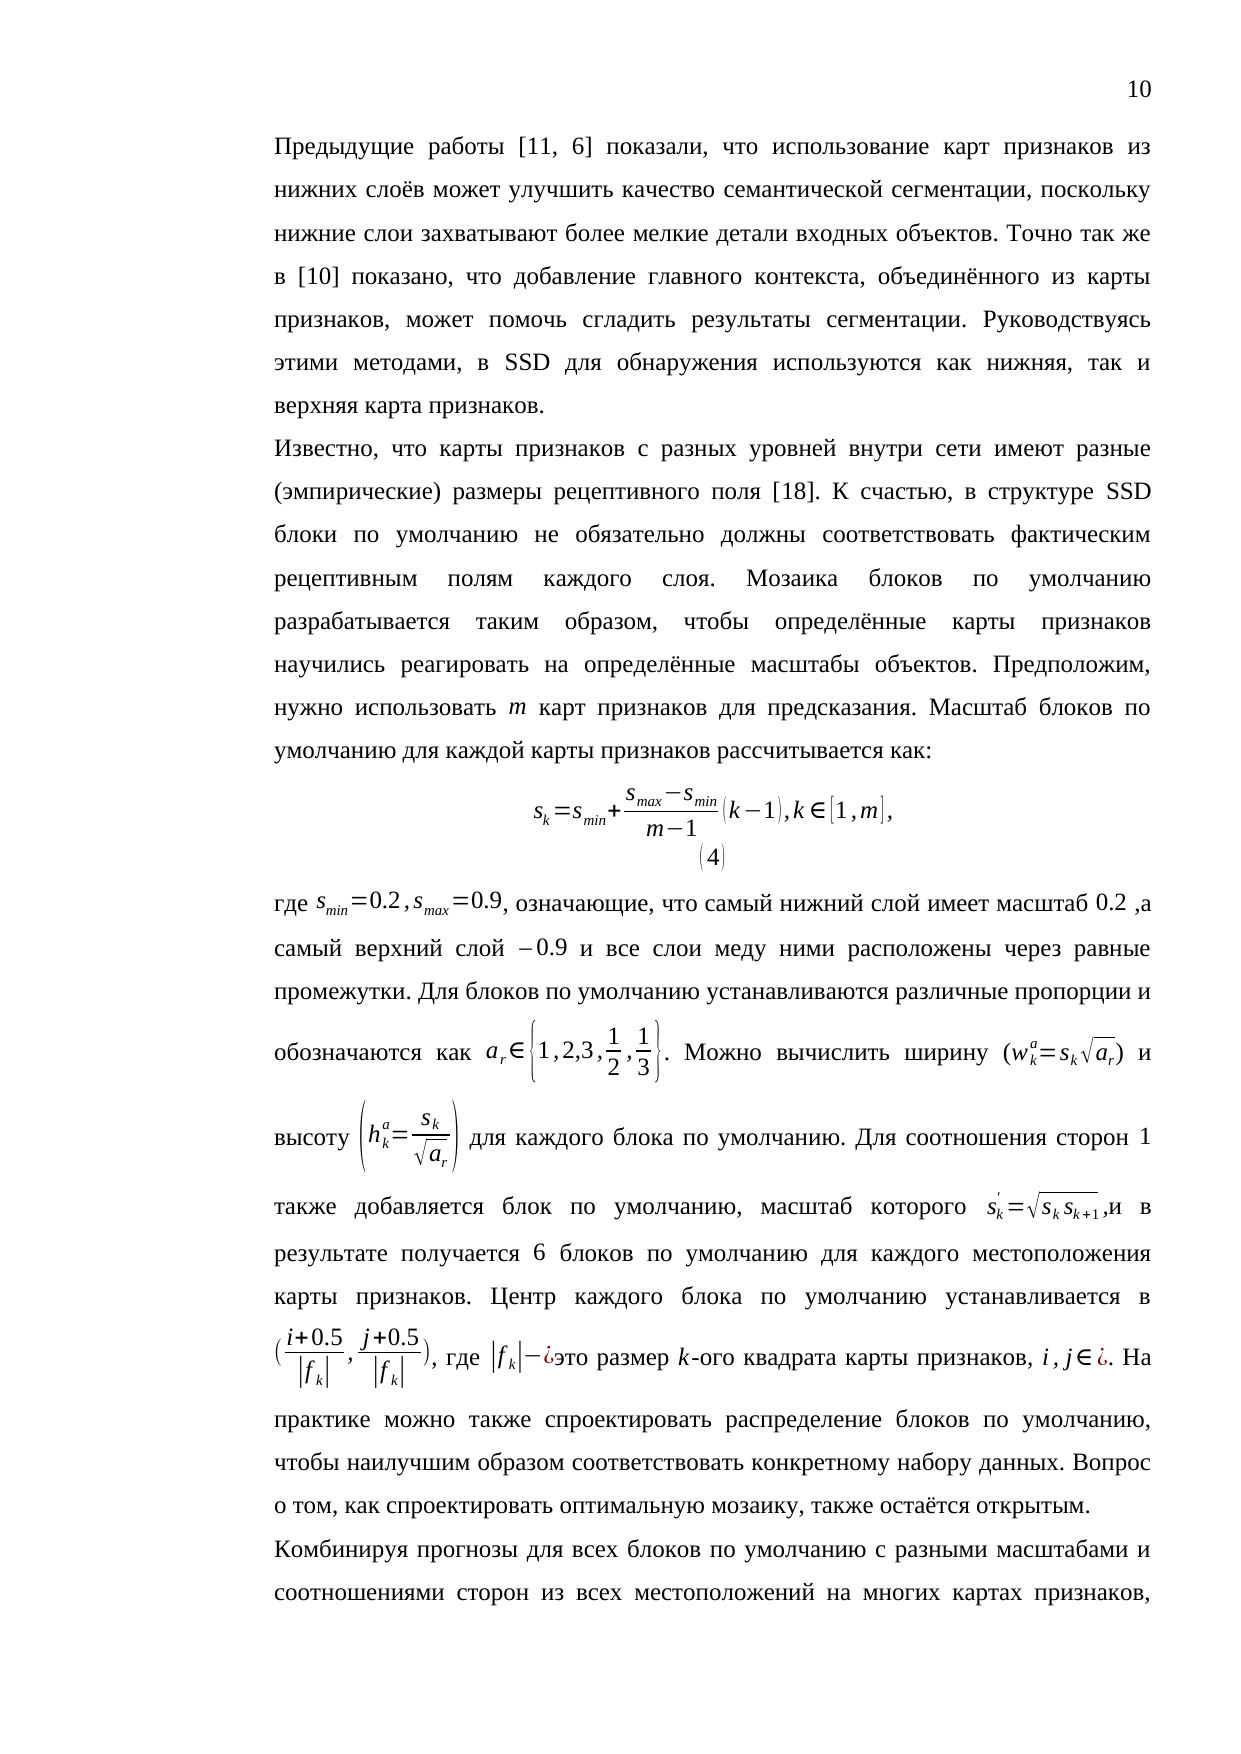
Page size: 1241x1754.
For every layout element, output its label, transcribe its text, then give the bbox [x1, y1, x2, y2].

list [236, 131, 1152, 419]
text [274, 1534, 1152, 1606]
text где , означающие, что самый нижний слой имеет масштаб ,а самый верхний слой и все слои меду ними расположены через равные промежутки. Для блоков по умолчанию устанавливаются различные пропорции и обозначаются как . Можно вычислить ширину () и высоту для каждого блока по умолчанию. Для соотношения сторон также добавляется блок по умолчанию, масштаб которого и в результате получается блоков по умолчанию для каждого местоположения карты признаков. Центр каждого блока по умолчанию устанавливается в , где это размер -ого квадрата карты признаков, . На практике можно также спроектировать распределение блоков по умолчанию, чтобы наилучшим образом соответствовать конкретному набору данных. Вопрос о том, как спроектировать оптимальную мозаику, также остаётся открытым. [274, 887, 1152, 1519]
text Известно, что карты признаков с разных уровней внутри сети имеют разные (эмпирические) размеры рецептивного поля [18]. К счастью, в структуре SSD блоки по умолчанию не обязательно должны соответствовать фактическим рецептивным полям каждого слоя. Мозаика блоков по умолчанию разрабатывается таким образом, чтобы определённые карты признаков научились реагировать на определённые масштабы объектов. Предположим, нужно использовать карт признаков для предсказания. Масштаб блоков по умолчанию для каждой карты признаков рассчитывается как: [274, 433, 1152, 764]
